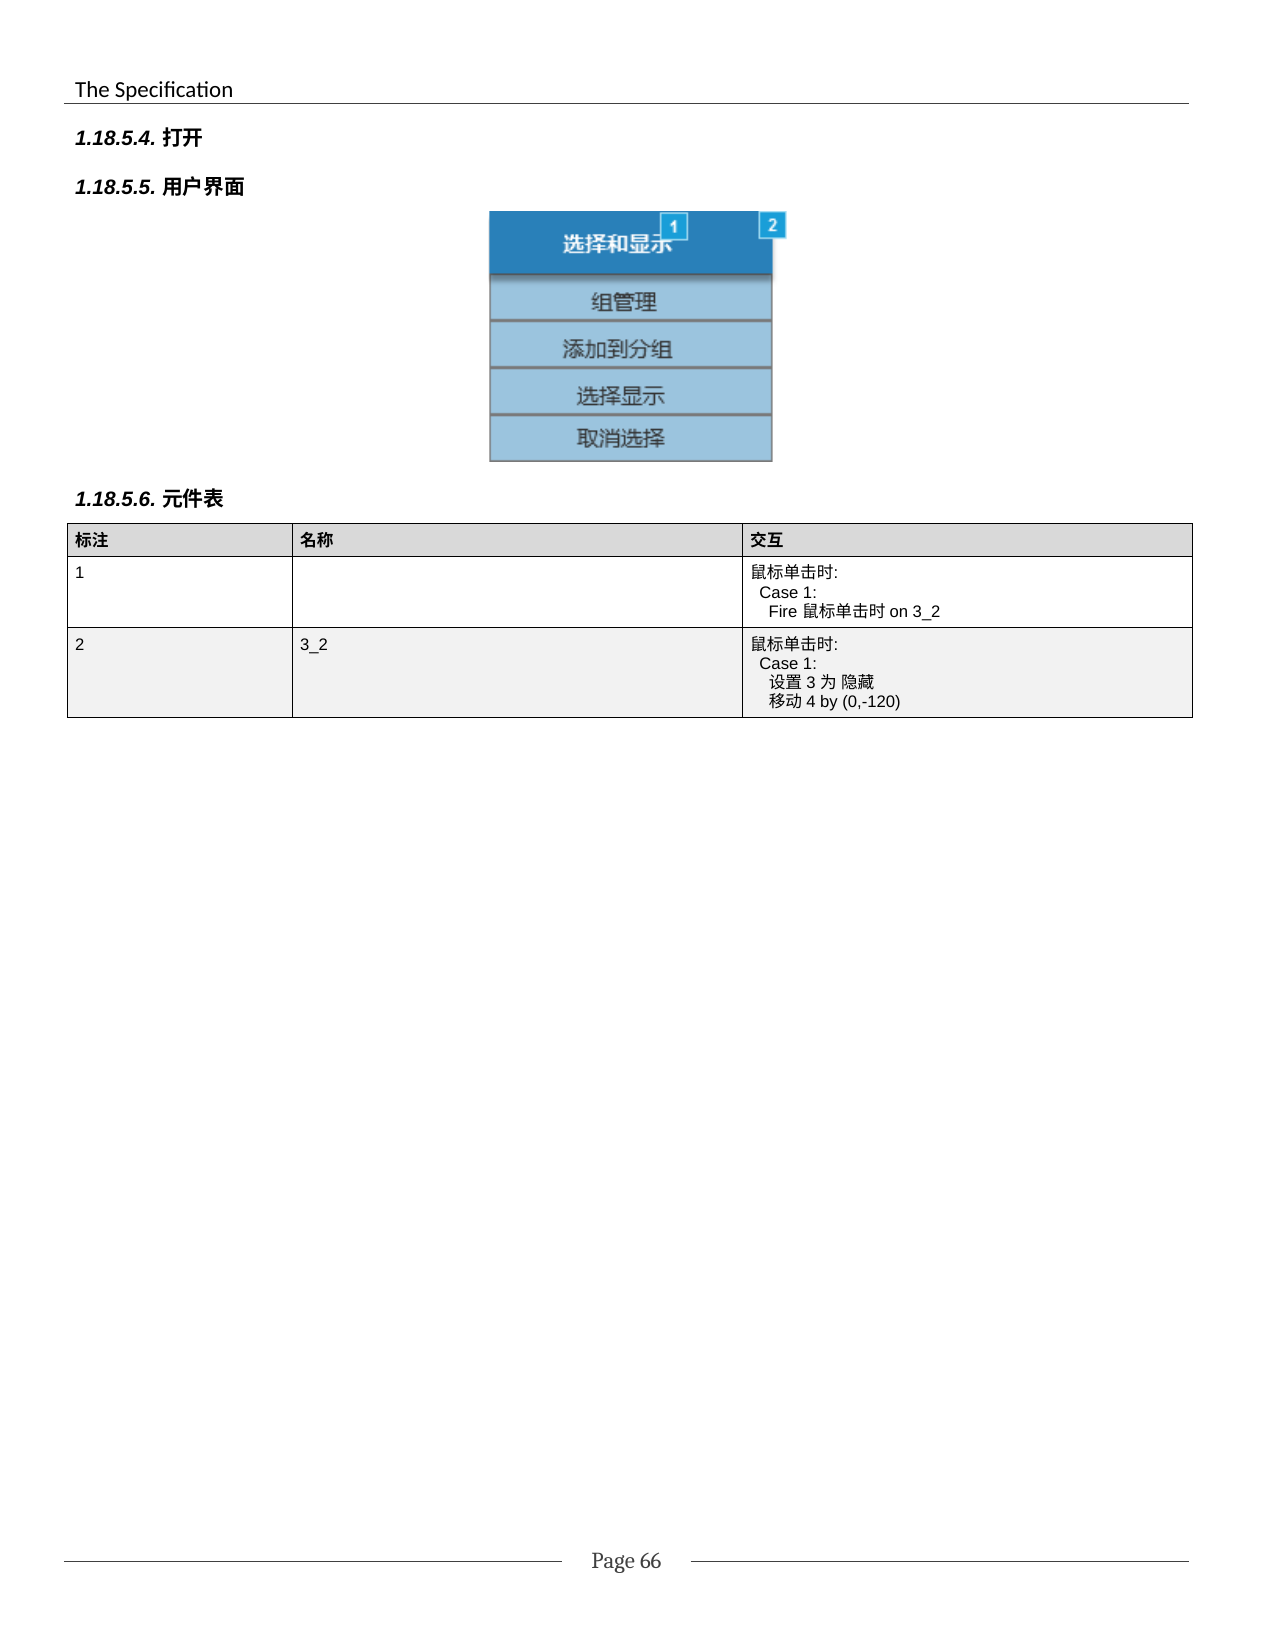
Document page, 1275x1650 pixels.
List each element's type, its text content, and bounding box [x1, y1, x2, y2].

table_cell [293, 557, 742, 627]
table_cell 鼠标单击时: Case 1: 设置 3 为 隐藏 移动 4 by (0,-120) [743, 628, 1192, 717]
table_cell 2 [68, 628, 292, 717]
subtitle 用户界面 [75, 175, 1200, 199]
table_cell 1 [68, 557, 292, 627]
table_cell 3_2 [293, 628, 742, 717]
table_cell 鼠标单击时: Case 1: Fire 鼠标单击时 on 3_2 [743, 557, 1192, 627]
subtitle 元件表 [75, 487, 1200, 511]
table_header 名称 [293, 524, 742, 556]
table_header 标注 [68, 524, 292, 556]
table_header 交互 [743, 524, 1192, 556]
subtitle 打开 [75, 126, 1200, 150]
